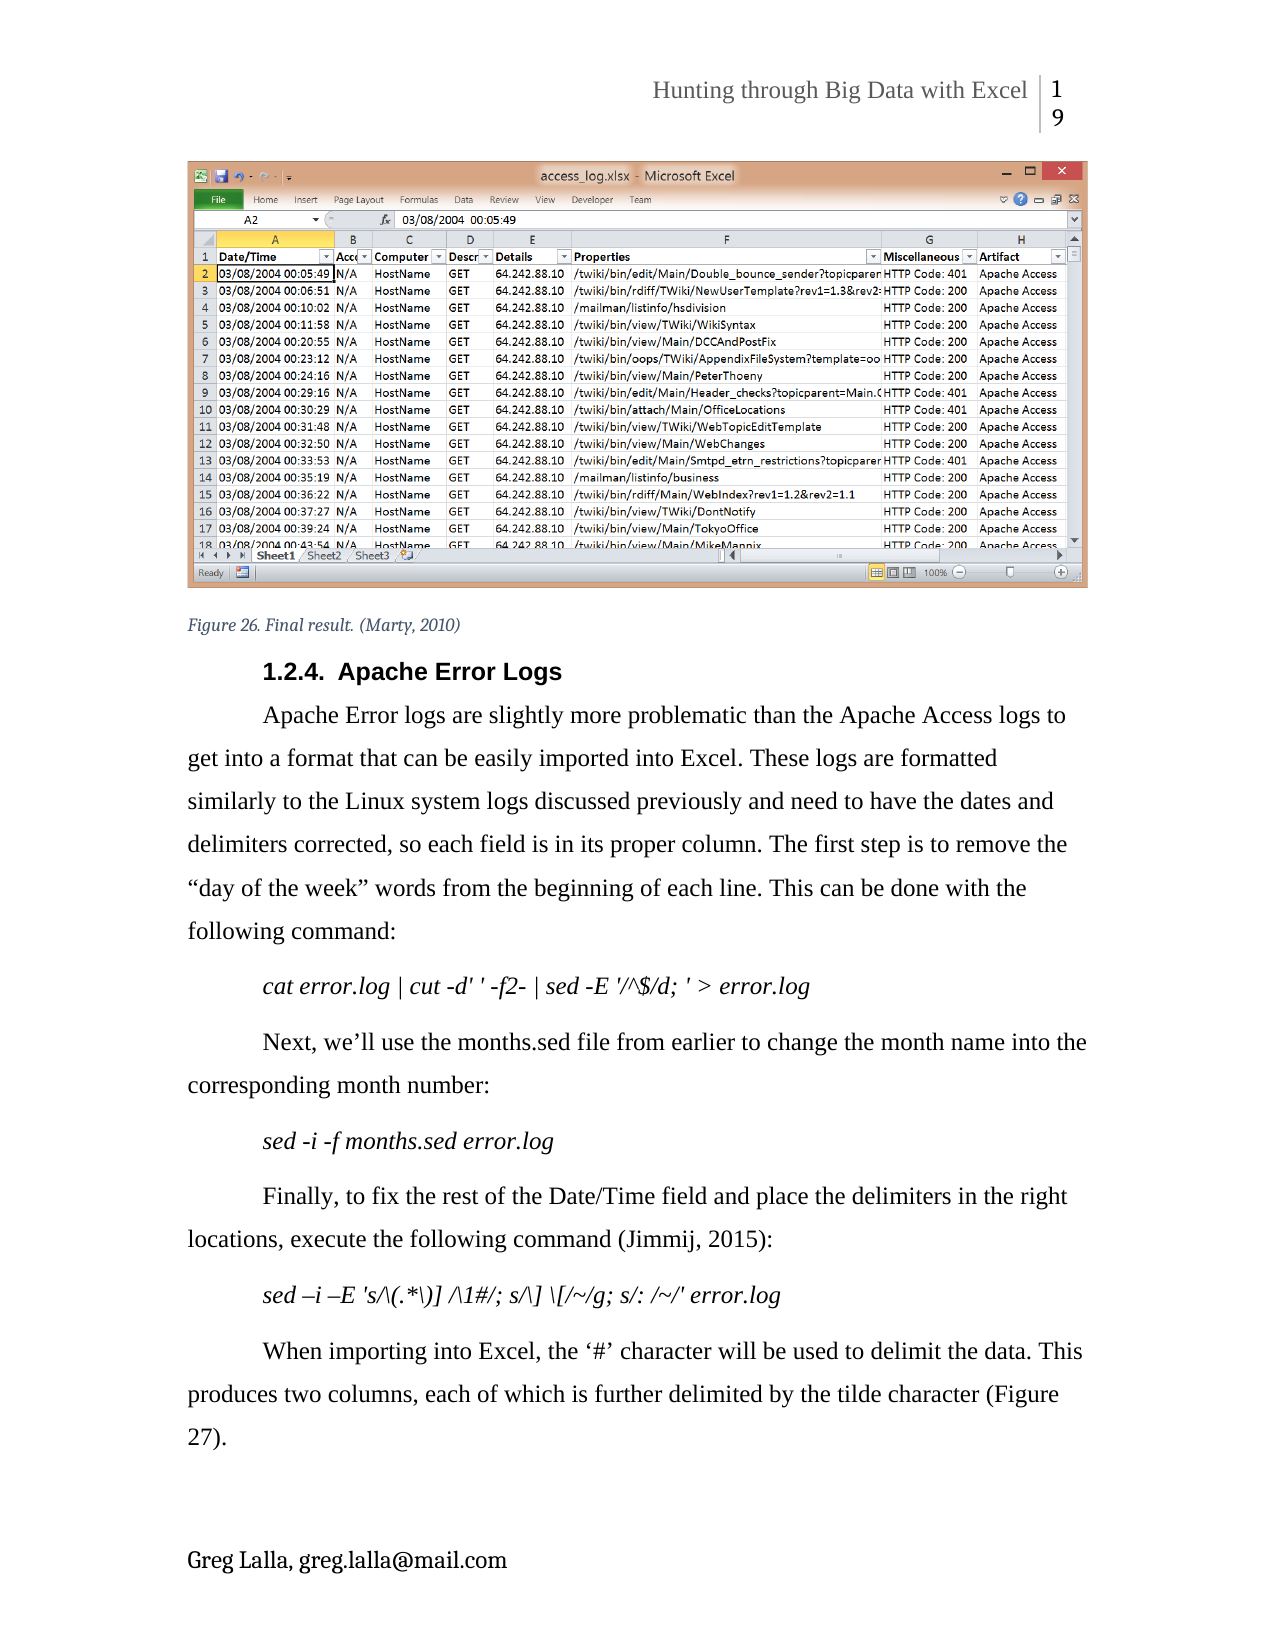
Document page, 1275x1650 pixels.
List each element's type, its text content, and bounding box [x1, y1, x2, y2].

text sed -i -f months.sed error.log [187, 1126, 1087, 1154]
text Finally, to fix the rest of the Date/Time field and place the delimiters in the right locations, execute the following command (Jimmij, 2015): [187, 1181, 1087, 1253]
text When importing into Excel, the ‘#’ character will be used to delimit the data. This produces two columns, each of which is further delimited by the tilde character (Figure 27). [187, 1336, 1087, 1451]
text cat error.log | cut -d' ' -f2- | sed -E '/^$/d; ' > error.log [187, 971, 1087, 1000]
text Next, we’ll use the months.sed file from earlier to change the month name into the corresponding month number: [187, 1027, 1087, 1099]
text Figure 26. Final result. (Marty, 2010) [187, 615, 1087, 636]
subtitle Apache Error Logs [262, 657, 1087, 686]
text sed –i –E 's/\(.*\)] /\1#/; s/\] \[/~/g; s/: /~/' error.log [187, 1280, 1087, 1309]
text Apache Error logs are slightly more problematic than the Apache Access logs to get into a format that can be easily imported into Excel. These logs are formatted similarly to the Linux system logs discussed previously and need to have the dates and delimiters corrected, so each field is in its proper column. The first step is to remove the “day of the week” words from the beginning of each line. This can be done with the following command: [187, 700, 1087, 944]
picture [187, 161, 1088, 588]
